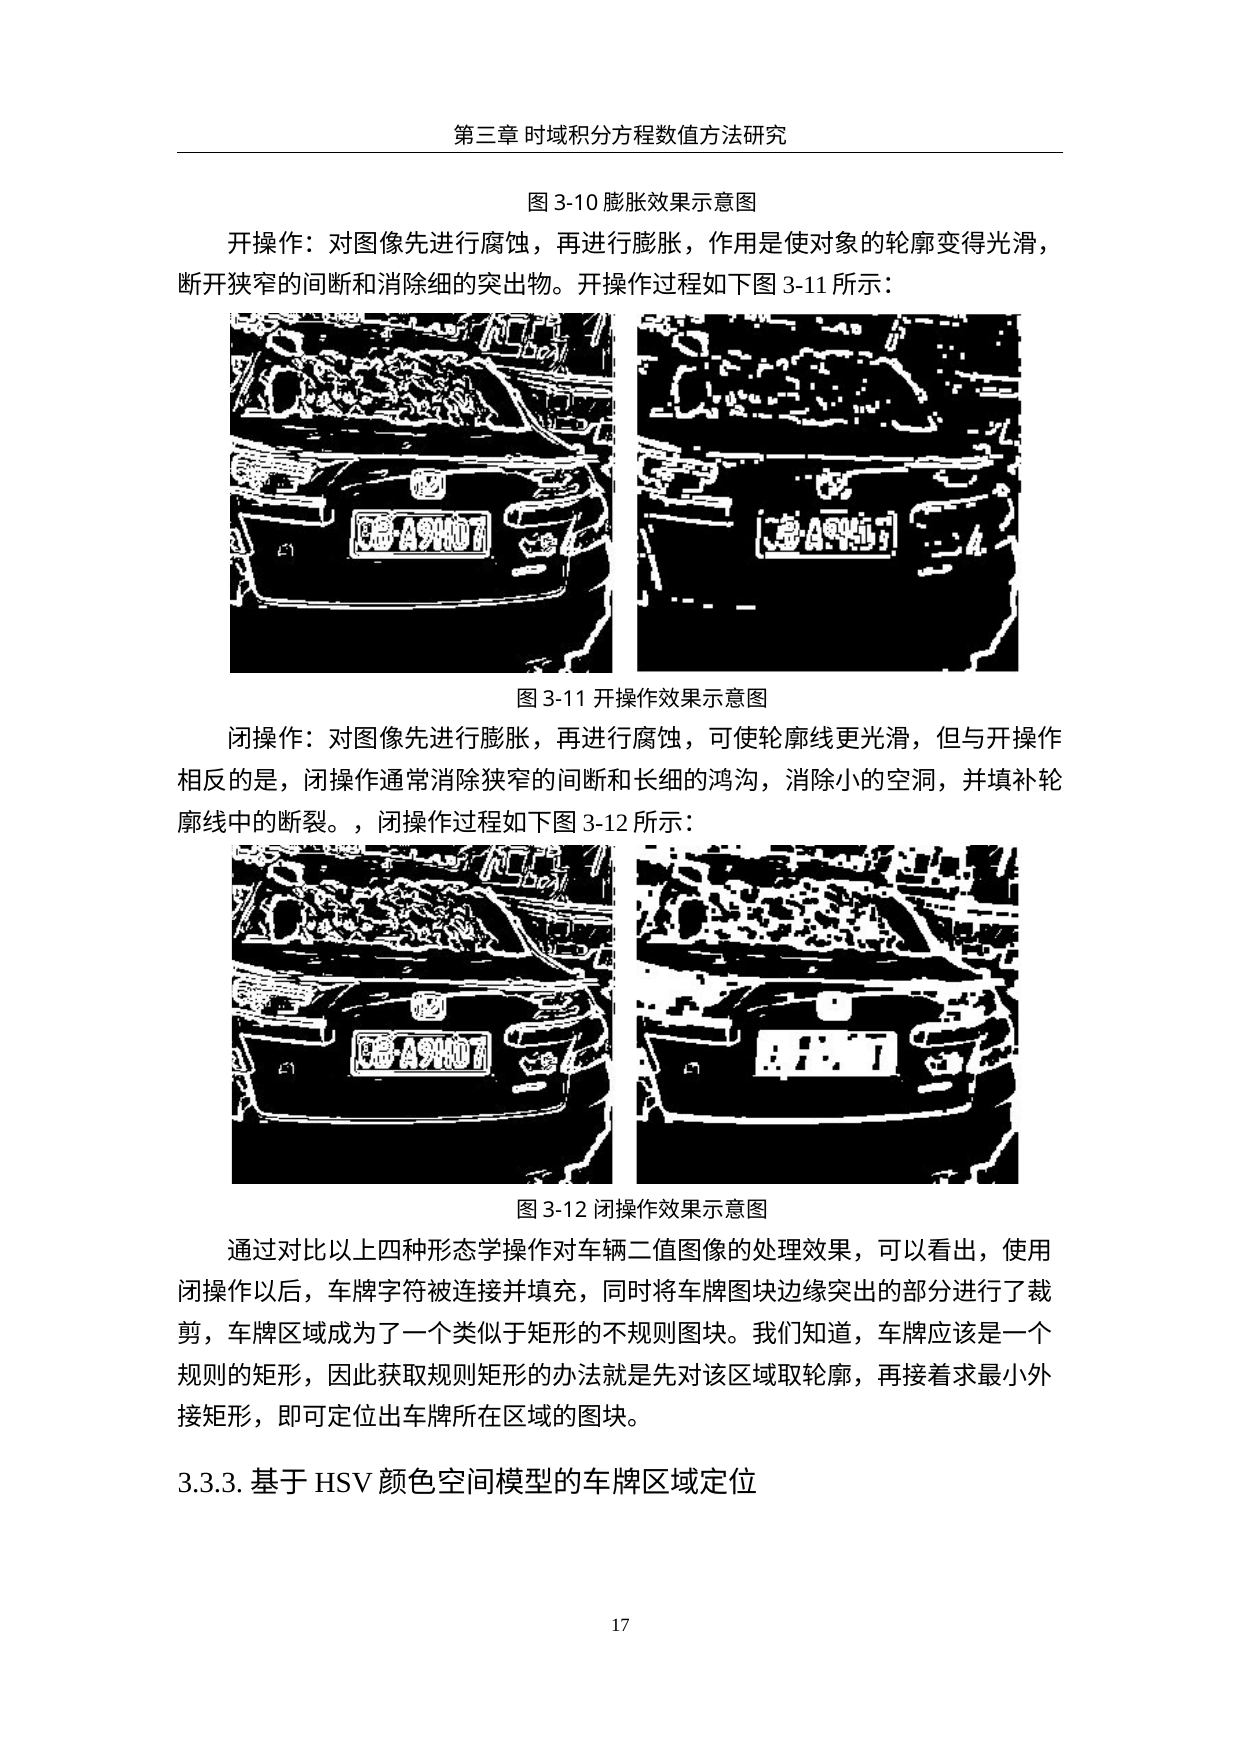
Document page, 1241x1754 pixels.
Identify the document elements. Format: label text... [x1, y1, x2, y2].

text 3.3.3. 基于HSV颜色空间模型的车牌区域定位 [177, 1459, 1063, 1501]
text 通过对比以上四种形态学操作对车辆二值图像的处理效果，可以看出，使用闭操作以后，车牌字符被连接并填充，同时将车牌图块边缘突出的部分进行了裁剪，车牌区域成为了一个类似于矩形的不规则图块。我们知道，车牌应该是一个规则的矩形，因此获取规则矩形的办法就是先对该区域取轮廓，再接着求最小外接矩形，即可定位出车牌所在区域的图块。 [177, 1226, 1063, 1434]
text 图3-10 膨胀效果示意图 [177, 177, 1063, 219]
picture [230, 313, 618, 673]
text 开操作：对图像先进行腐蚀，再进行膨胀，作用是使对象的轮廓变得光滑，断开狭窄的间断和消除细的突出物。开操作过程如下图3-11所示： [177, 219, 1063, 302]
picture [636, 313, 1024, 673]
picture [636, 845, 1024, 1184]
text 闭操作：对图像先进行膨胀，再进行腐蚀，可使轮廓线更光滑，但与开操作相反的是，闭操作通常消除狭窄的间断和长细的鸿沟，消除小的空洞，并填补轮廓线中的断裂。，闭操作过程如下图3-12所示： [177, 714, 1063, 839]
picture [231, 845, 618, 1184]
